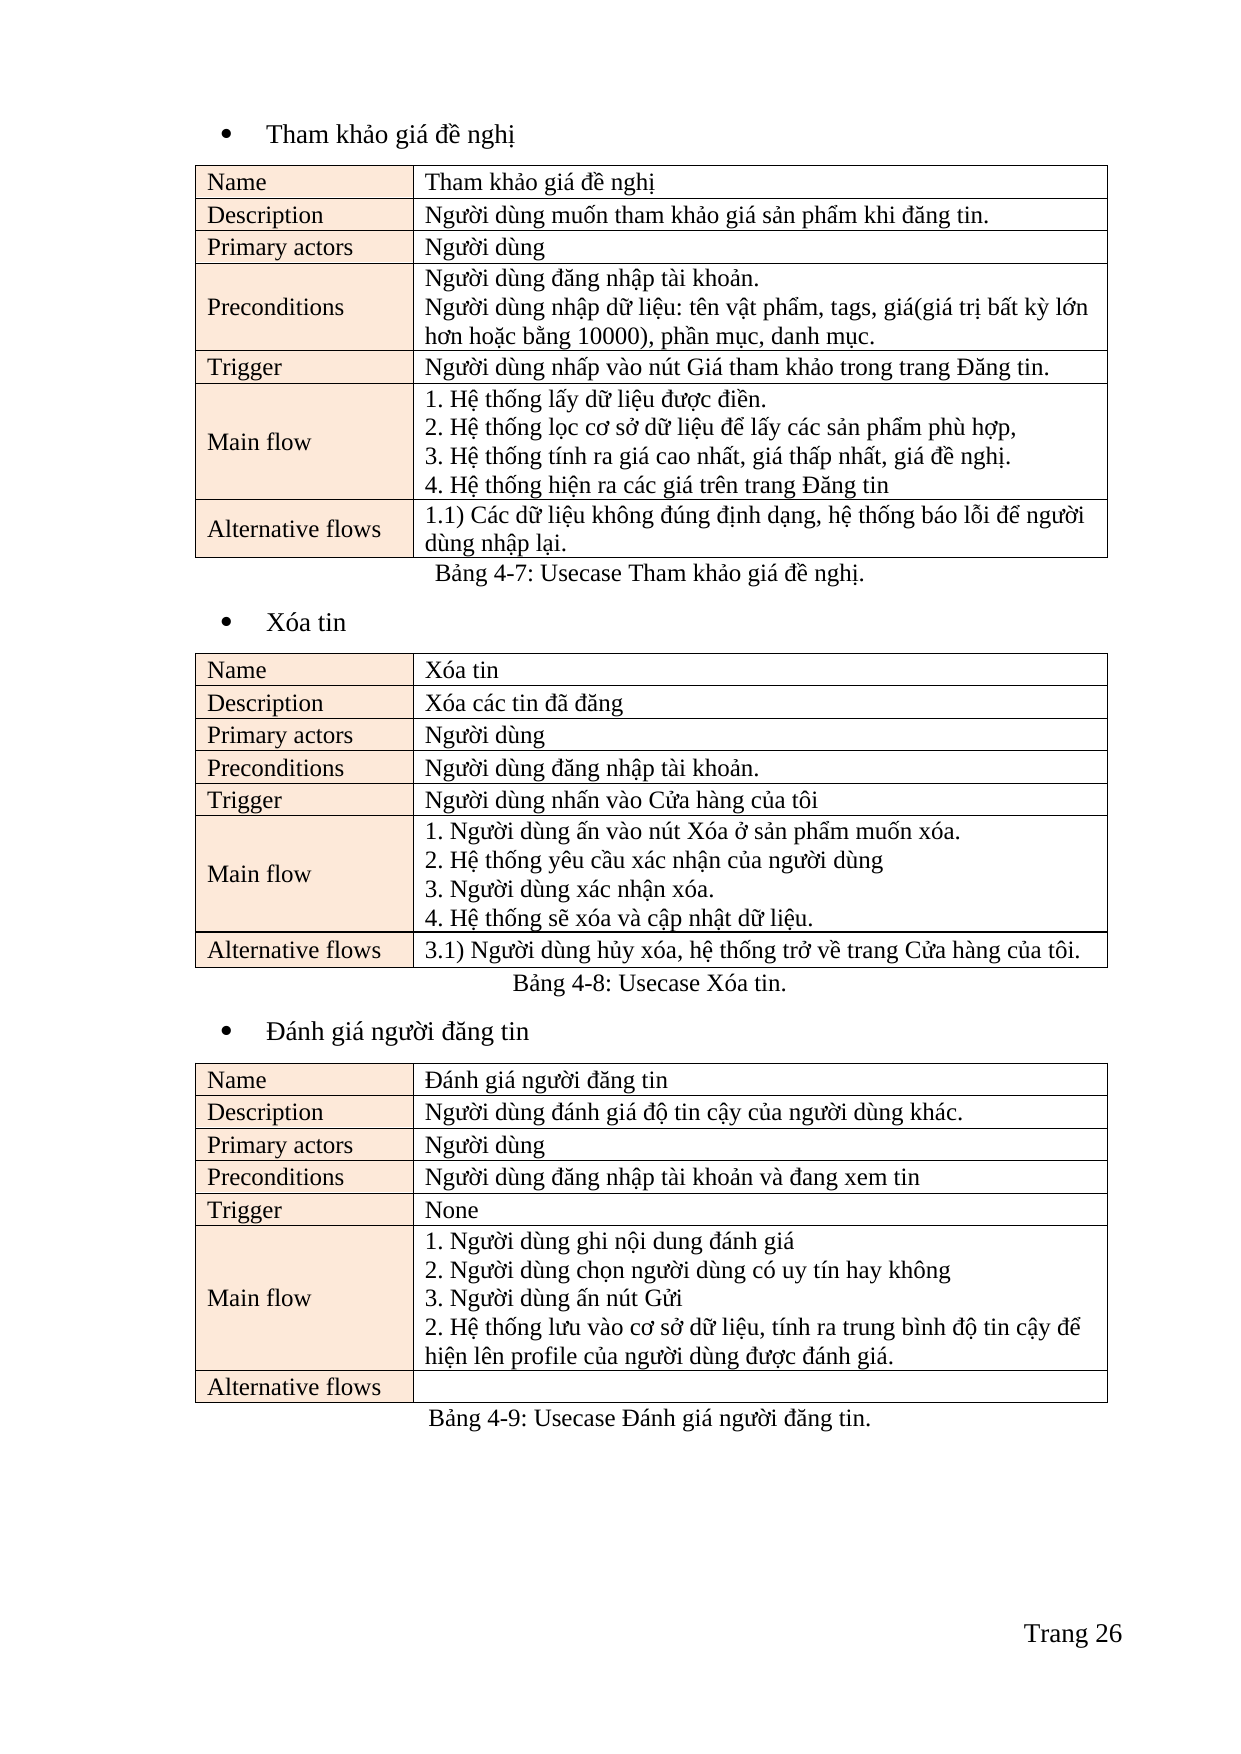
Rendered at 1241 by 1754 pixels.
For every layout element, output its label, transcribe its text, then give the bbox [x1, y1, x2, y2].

table_cell Main flow [196, 816, 413, 931]
table_cell Preconditions [196, 1161, 413, 1192]
table_cell Alternative flows [196, 933, 413, 967]
table_cell Primary actors [196, 719, 413, 750]
table_cell Người dùng [414, 1129, 1107, 1160]
table_cell Primary actors [196, 1129, 413, 1160]
table_cell Primary actors [196, 231, 413, 262]
table_cell Người dùng muốn tham khảo giá sản phẩm khi đăng tin. [414, 199, 1107, 230]
list Xóa tin [222, 606, 1122, 637]
table_cell Description [196, 686, 413, 718]
table_cell Người dùng đánh giá độ tin cậy của người dùng khác. [414, 1096, 1107, 1127]
list Tham khảo giá đề nghị [222, 118, 1122, 149]
table_cell Người dùng đăng nhập tài khoản. Người dùng nhập dữ liệu: tên vật phẩm, tags, giá(giá trị bất kỳ lớn hơn hoặc bằng 10000), phần mục, danh mục. [414, 264, 1107, 350]
table_cell Người dùng đăng nhập tài khoản. [414, 751, 1107, 783]
table_cell Người dùng [414, 231, 1107, 262]
text Bảng -: Usecase Tham khảo giá đề nghị. [177, 558, 1122, 587]
table_cell Trigger [196, 1194, 413, 1225]
table_cell Trigger [196, 784, 413, 815]
text Bảng -: Usecase Đánh giá người đăng tin. [177, 1403, 1122, 1432]
table_cell Trigger [196, 351, 413, 383]
table_cell 1. Hệ thống lấy dữ liệu được điền. 2. Hệ thống lọc cơ sở dữ liệu để lấy các sản phẩm phù hợp, 3. Hệ thống tính ra giá cao nhất, giá thấp nhất, giá đề nghị. 4. Hệ thống hiện ra các giá trên trang Đăng tin [414, 384, 1107, 499]
table_cell Description [196, 1096, 413, 1127]
table_cell Người dùng nhấp vào nút Giá tham khảo trong trang Đăng tin. [414, 351, 1107, 383]
table_header Đánh giá người đăng tin [414, 1064, 1107, 1095]
table_cell Main flow [196, 1226, 413, 1370]
table_header Name [196, 166, 413, 197]
table_cell Preconditions [196, 751, 413, 783]
table_cell Main flow [196, 384, 413, 499]
text Bảng -: Usecase Xóa tin. [177, 968, 1122, 997]
table_cell [414, 1371, 1107, 1402]
table_cell 3.1) Người dùng hủy xóa, hệ thống trở về trang Cửa hàng của tôi. [414, 933, 1107, 967]
table_cell Alternative flows [196, 500, 413, 557]
table_header Name [196, 1064, 413, 1095]
table_header Xóa tin [414, 654, 1107, 685]
table_cell 1. Người dùng ấn vào nút Xóa ở sản phẩm muốn xóa. 2. Hệ thống yêu cầu xác nhận của người dùng 3. Người dùng xác nhận xóa. 4. Hệ thống sẽ xóa và cập nhật dữ liệu. [414, 816, 1107, 931]
table_cell Người dùng nhấn vào Cửa hàng của tôi [414, 784, 1107, 815]
table_cell Người dùng [414, 719, 1107, 750]
table_cell None [414, 1194, 1107, 1225]
table_header Tham khảo giá đề nghị [414, 166, 1107, 197]
table_header Name [196, 654, 413, 685]
table_cell Description [196, 199, 413, 230]
table_cell Preconditions [196, 264, 413, 350]
table_cell Alternative flows [196, 1371, 413, 1402]
table_cell Người dùng đăng nhập tài khoản và đang xem tin [414, 1161, 1107, 1192]
table_cell 1. Người dùng ghi nội dung đánh giá 2. Người dùng chọn người dùng có uy tín hay không 3. Người dùng ấn nút Gửi 2. Hệ thống lưu vào cơ sở dữ liệu, tính ra trung bình độ tin cậy để hiện lên profile của người dùng được đánh giá. [414, 1226, 1107, 1370]
list Đánh giá người đăng tin [222, 1016, 1122, 1047]
table_cell 1.1) Các dữ liệu không đúng định dạng, hệ thống báo lỗi để người dùng nhập lại. [414, 500, 1107, 557]
table_cell Xóa các tin đã đăng [414, 686, 1107, 718]
